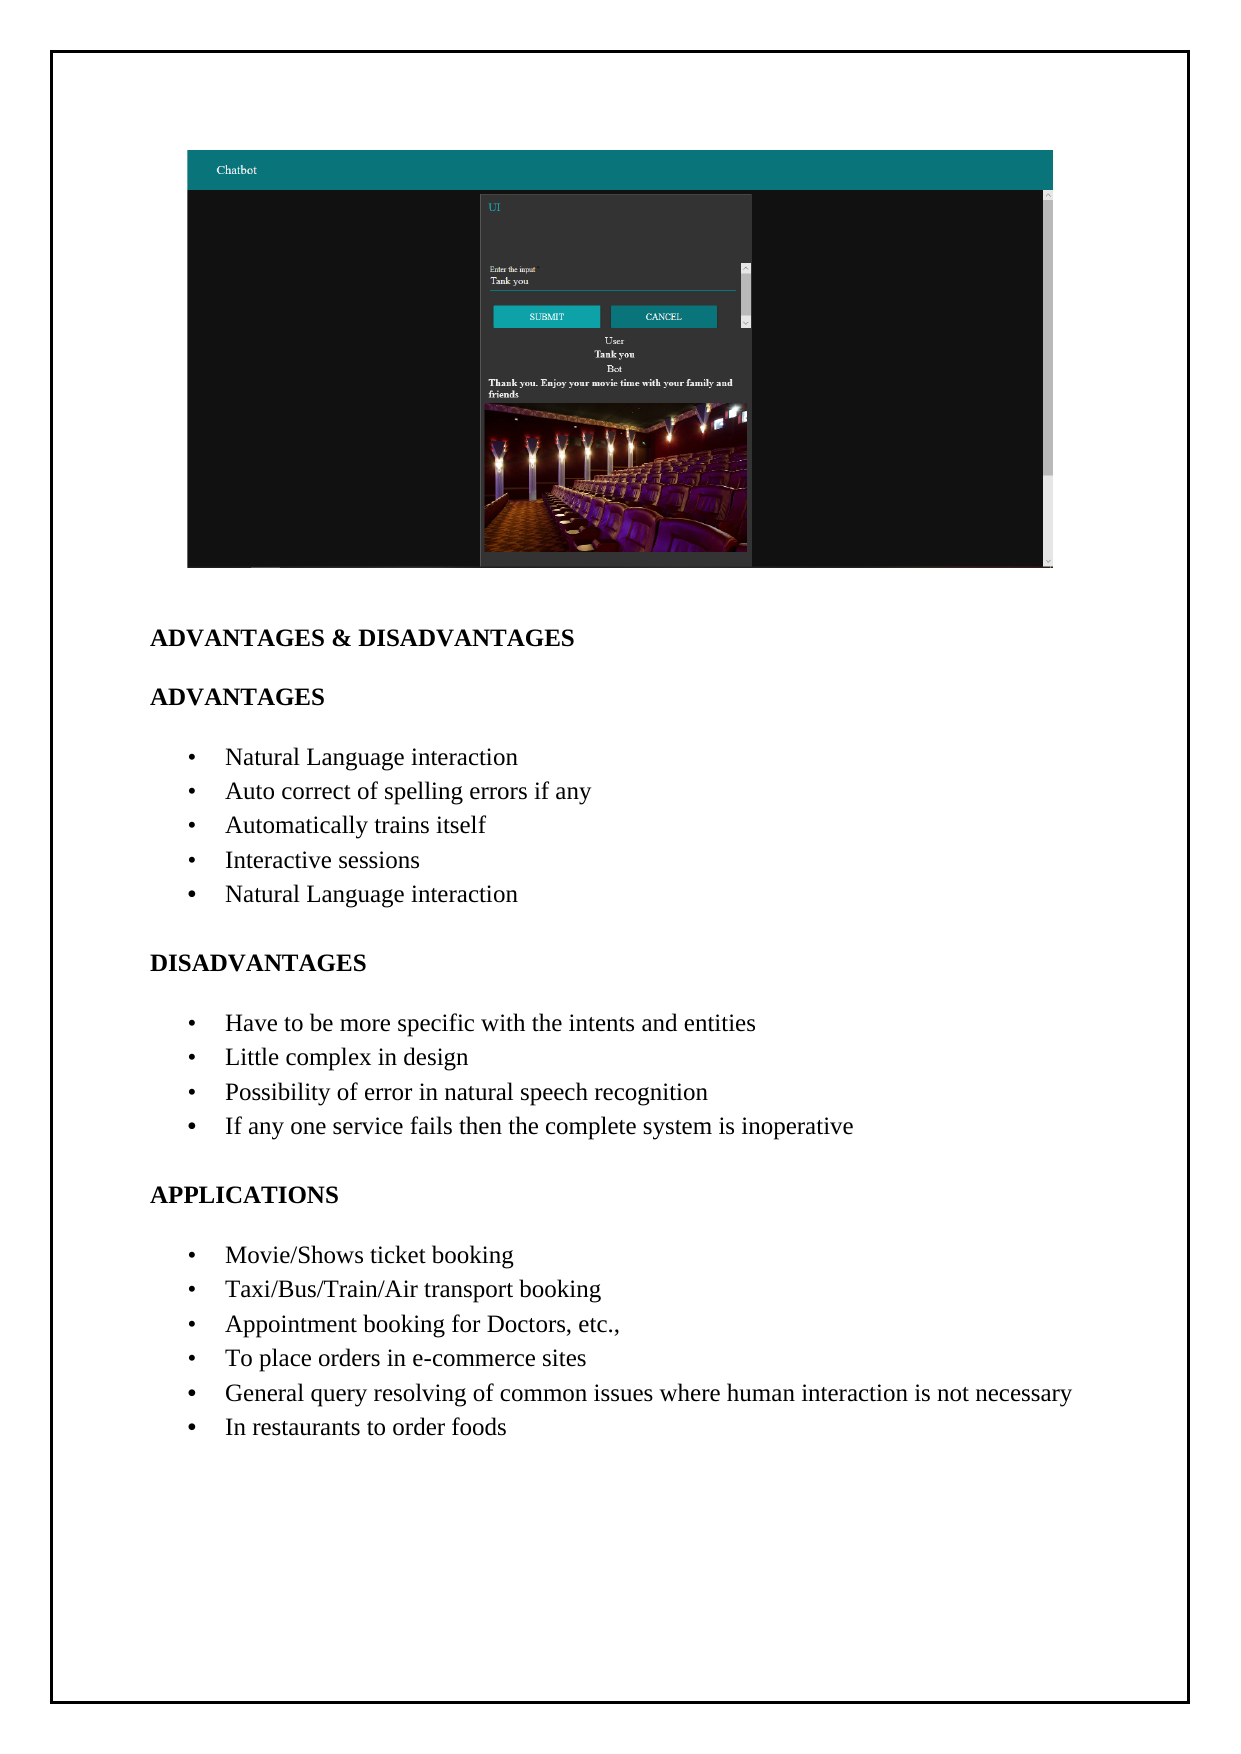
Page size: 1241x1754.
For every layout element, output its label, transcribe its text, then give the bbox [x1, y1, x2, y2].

picture [187, 150, 1053, 568]
text DISADVANTAGES [150, 948, 1090, 977]
list General query resolving of common issues where human interaction is not necessary [187, 1378, 1090, 1407]
list Automatically trains itself [187, 811, 1090, 839]
list If any one service fails then the complete system is inoperative [187, 1111, 1090, 1140]
list Natural Language interaction [187, 742, 1090, 770]
list Appointment booking for Doctors, etc., [187, 1309, 1090, 1338]
list Natural Language interaction [187, 879, 1090, 908]
list Movie/Shows ticket booking [187, 1240, 1090, 1269]
list Little complex in design [187, 1042, 1090, 1071]
list To place orders in e-commerce sites [187, 1343, 1090, 1372]
text APPLICATIONS [150, 1180, 1090, 1209]
text ADVANTAGES & DISADVANTAGES [150, 623, 1090, 651]
list Have to be more specific with the intents and entities [187, 1008, 1090, 1037]
list Taxi/Bus/Train/Air transport booking [187, 1274, 1090, 1303]
list In restaurants to order foods [187, 1412, 1090, 1441]
text ADVANTAGES [150, 682, 1090, 711]
list Interactive sessions [187, 845, 1090, 874]
list Possibility of error in natural speech recognition [187, 1077, 1090, 1106]
list Auto correct of spelling errors if any [187, 776, 1090, 805]
